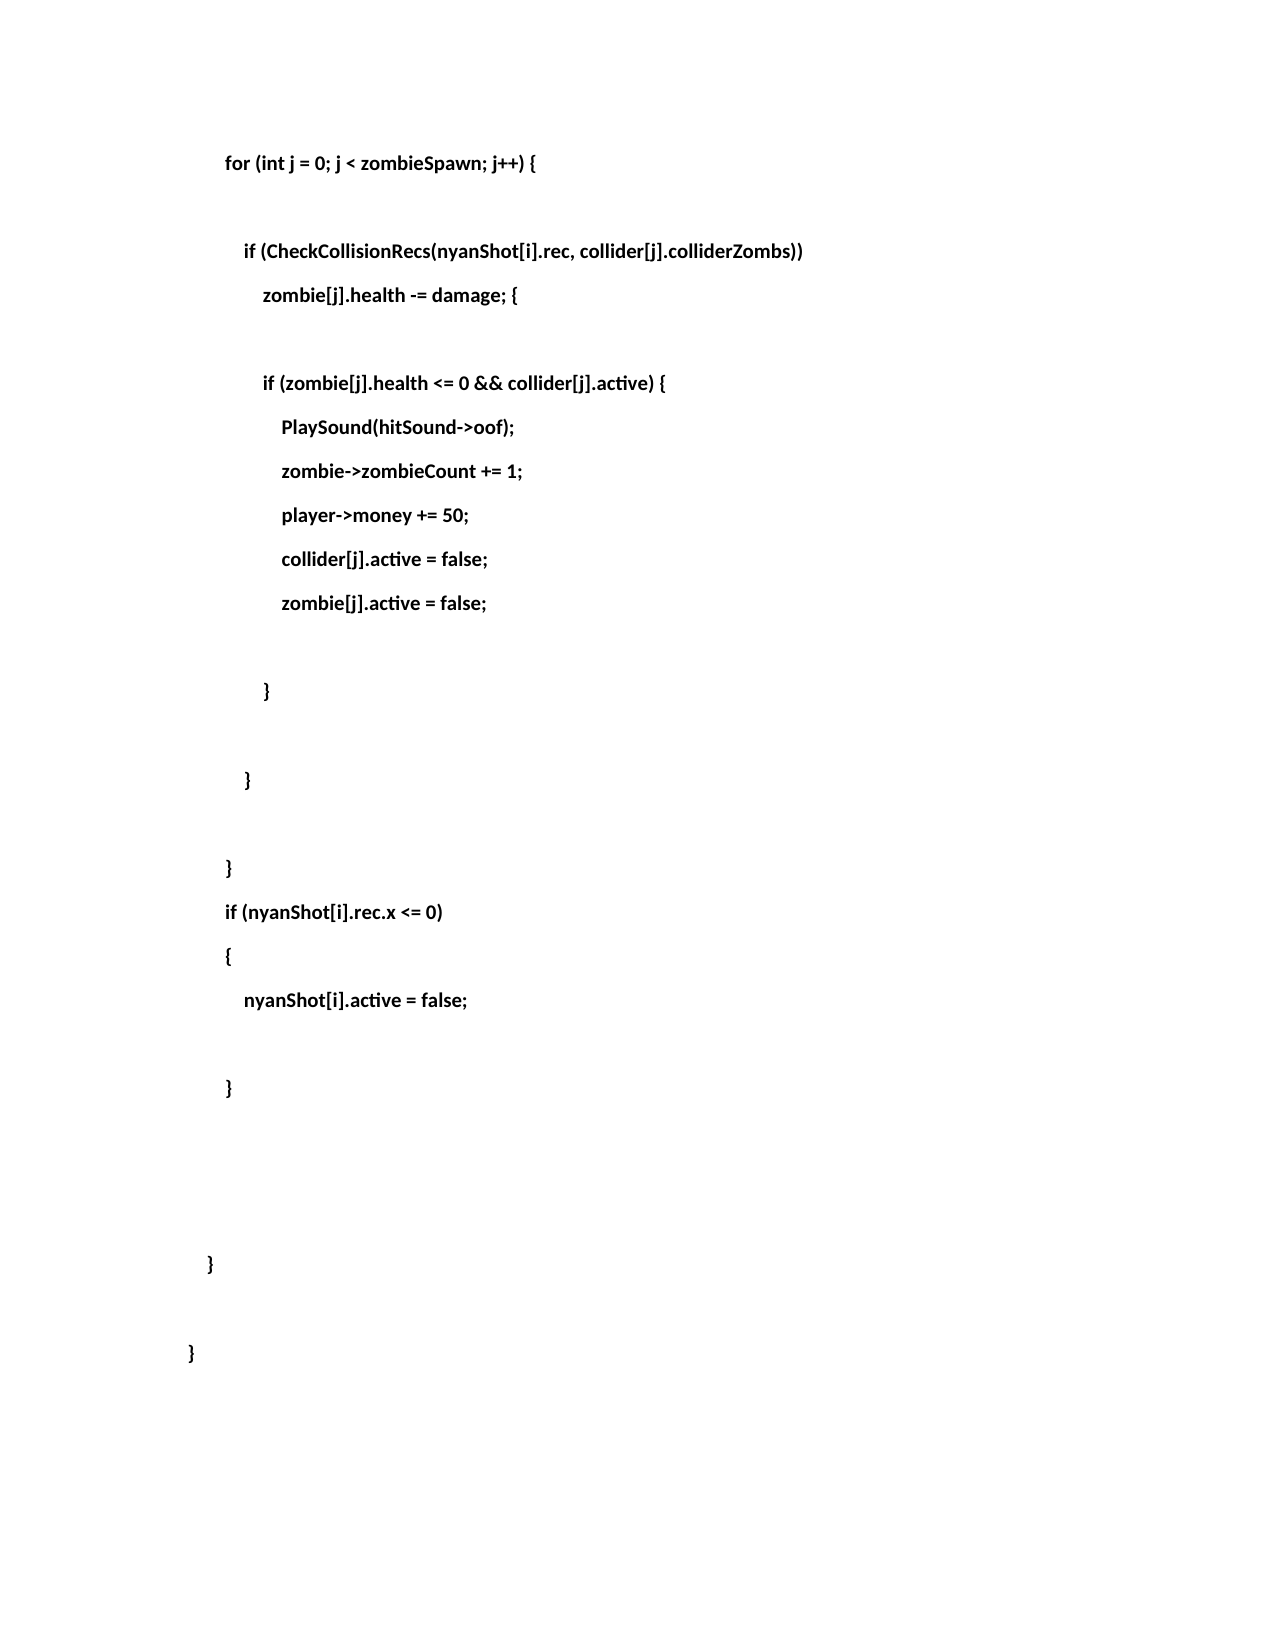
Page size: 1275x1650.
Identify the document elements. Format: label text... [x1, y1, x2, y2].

text } [150, 679, 1125, 704]
text if (nyanShot[i].rec.x <= 0) [150, 899, 1125, 924]
text { [150, 943, 1125, 968]
text zombie->zombieCount += 1; [150, 458, 1125, 484]
text if (CheckCollisionRecs(nyanShot[i].rec, collider[j].colliderZombs)) [150, 238, 1125, 263]
text if (zombie[j].health <= 0 && collider[j].active) { [150, 370, 1125, 396]
text collider[j].active = false; [150, 547, 1125, 572]
text player->money += 50; [150, 502, 1125, 528]
text for (int j = 0; j < zombieSpawn; j++) { [150, 150, 1125, 175]
text zombie[j].active = false; [150, 591, 1125, 616]
text PlaySound(hitSound->oof); [150, 414, 1125, 440]
text } [150, 1340, 1125, 1365]
text } [150, 1075, 1125, 1101]
text } [150, 767, 1125, 792]
text } [150, 1252, 1125, 1277]
text zombie[j].health -= damage; { [150, 282, 1125, 308]
text nyanShot[i].active = false; [150, 987, 1125, 1013]
text } [150, 855, 1125, 880]
